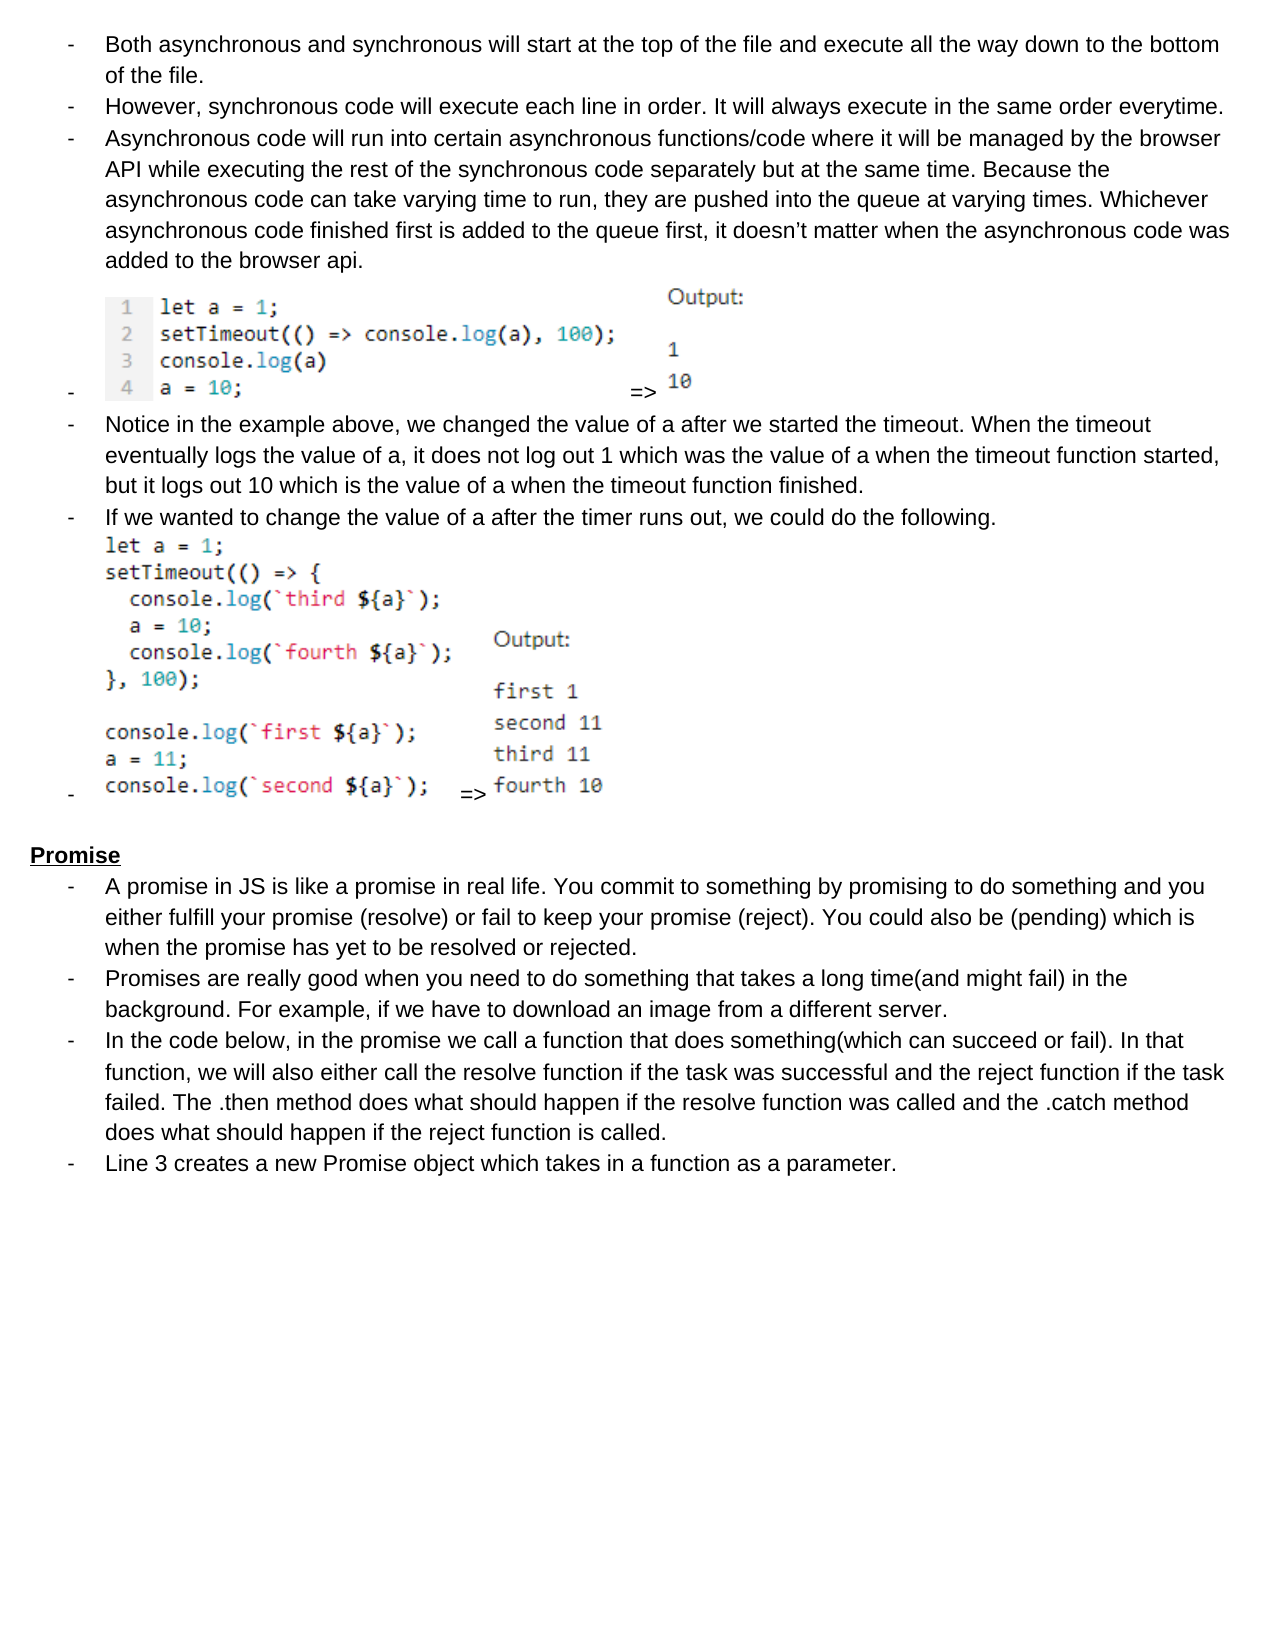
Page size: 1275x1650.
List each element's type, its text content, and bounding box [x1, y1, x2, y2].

list Line 3 creates a new Promise object which takes in a function as a parameter. [67, 1149, 1245, 1177]
picture [105, 297, 624, 401]
list If we wanted to change the value of a after the timer runs out, we could do the following. [67, 503, 1245, 531]
text Promise [30, 842, 1245, 868]
list Asynchronous code will run into certain asynchronous functions/code where it will be managed by the browser API while executing the rest of the synchronous code separately but at the same time. Because the asynchronous code can take varying time to run, they are pushed into the queue at varying times. Whichever asynchronous code finished first is added to the queue first, it doesn’t matter when the asynchronous code was added to the browser api. [67, 124, 1245, 273]
list In the code below, in the promise we call a function that does something(which can succeed or fail). In that function, we will also either call the resolve function if the task was successful and the reject function if the task failed. The .then method does what should happen if the resolve function was called and the .catch method does what should happen if the reject function is called. [67, 1027, 1245, 1145]
picture [105, 534, 460, 802]
list However, synchronous code will execute each line in order. It will always execute in the same order everytime. [67, 92, 1245, 120]
picture [663, 277, 754, 401]
list A promise in JS is like a promise in real life. You commit to something by promising to do something and you either fulfill your promise (resolve) or fail to keep your promise (reject). You could also be (pending) which is when the promise has yet to be resolved or rejected. [67, 872, 1245, 961]
list Notice in the example above, we changed the value of a after we started the timeout. When the timeout eventually logs the value of a, it does not log out 1 which was the value of a when the timeout function started, but it logs out 10 which is the value of a when the timeout function finished. [67, 410, 1245, 499]
picture [492, 625, 620, 802]
list Promises are really good when you need to do something that takes a long time(and might fail) in the background. For example, if we have to download an image from a different server. [67, 964, 1245, 1023]
list Both asynchronous and synchronous will start at the top of the file and execute all the way down to the bottom of the file. [67, 30, 1245, 88]
